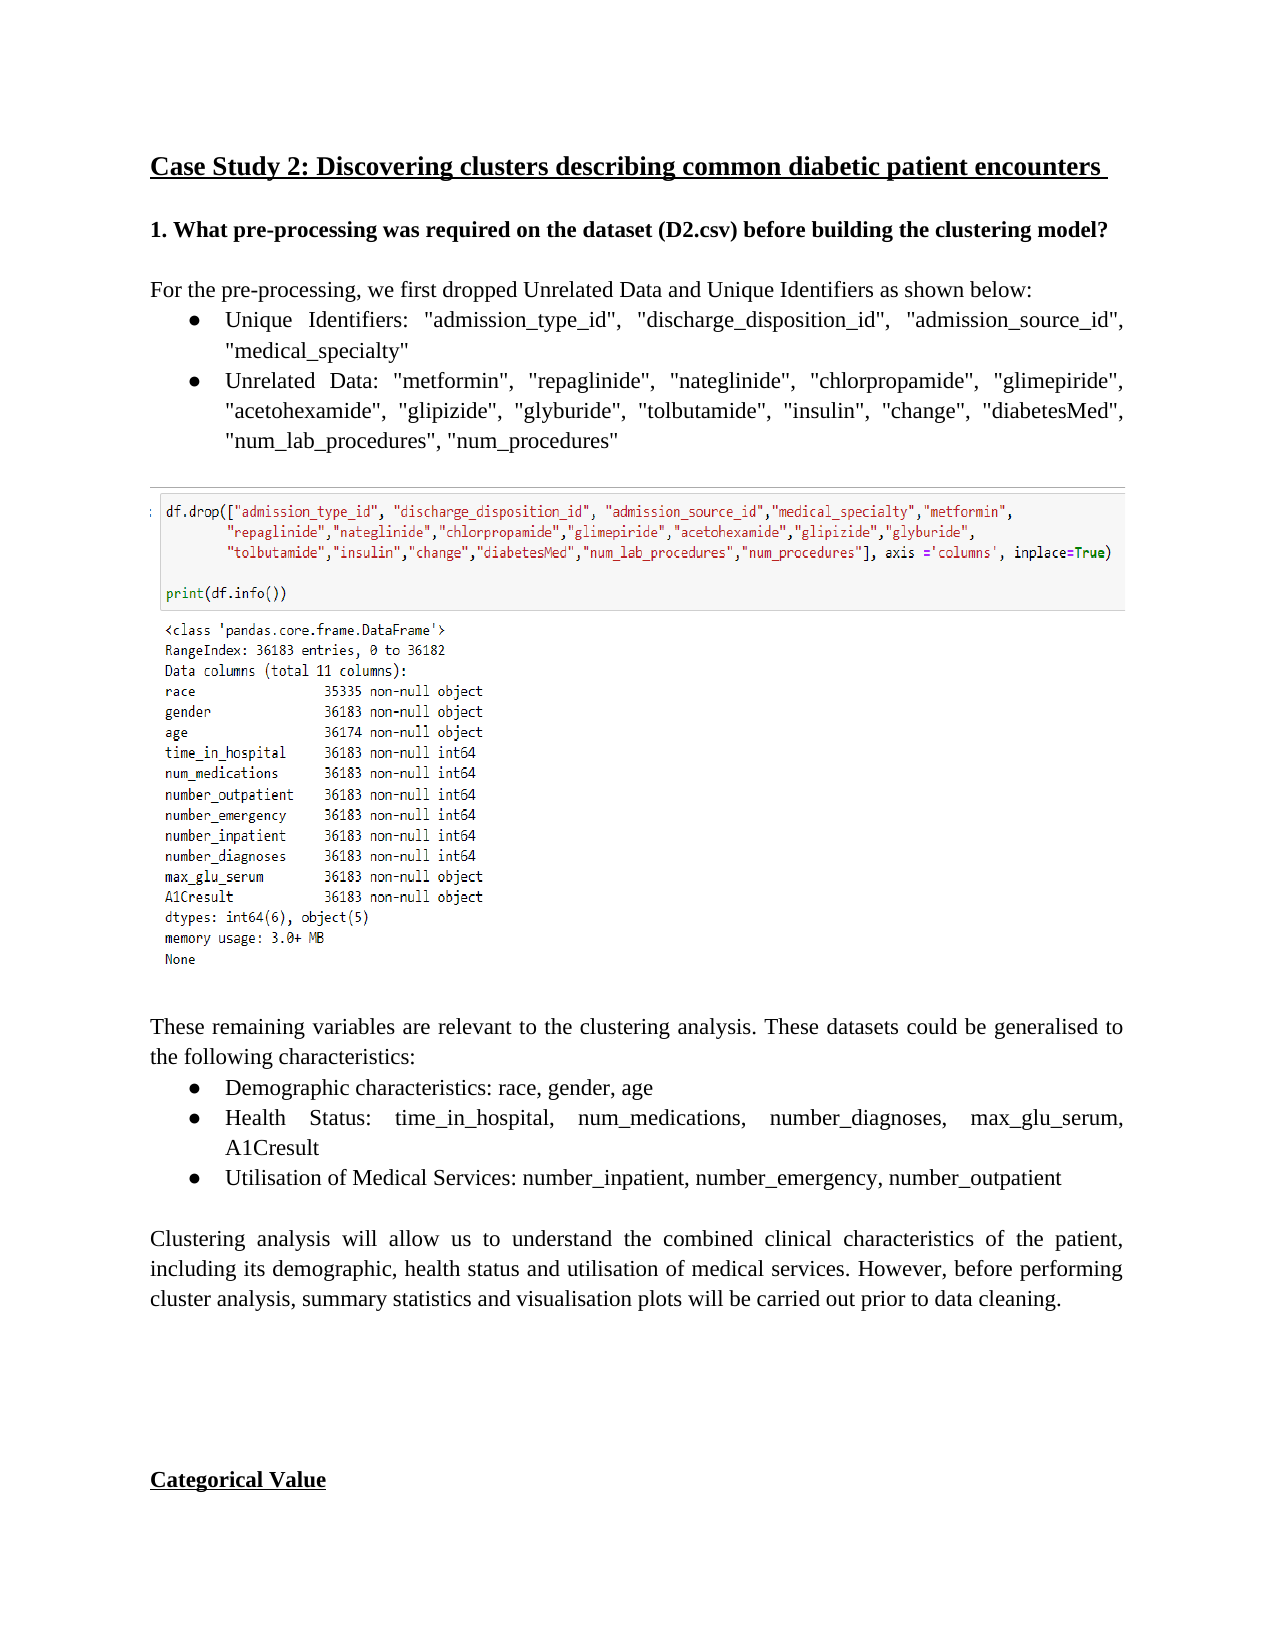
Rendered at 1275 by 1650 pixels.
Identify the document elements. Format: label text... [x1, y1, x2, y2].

text Categorical Value [150, 1466, 1125, 1493]
text These remaining variables are relevant to the clustering analysis. These datasets could be generalised to the following characteristics: [150, 1013, 1125, 1070]
text 1. What pre-processing was required on the dataset (D2.csv) before building the clustering model? [150, 216, 1125, 242]
text For the pre-processing, we first dropped Unrelated Data and Unique Identifiers as shown below: [150, 276, 1125, 303]
text Case Study 2: Discovering clusters describing common diabetic patient encounters [150, 150, 1125, 181]
list Unrelated Data: "metformin", "repaglinide", "nateglinide", "chlorpropamide", "glimepiride", "acetohexamide", "glipizide", "glyburide", "tolbutamide", "insulin", "change", "diabetesMed", "num_lab_procedures", "num_procedures" [187, 367, 1125, 454]
list Utilisation of Medical Services: number_inpatient, number_emergency, number_outpatient [187, 1164, 1125, 1191]
picture [150, 487, 1125, 980]
list Health Status: time_in_hospital, num_medications, number_diagnoses, max_glu_serum, A1Cresult [187, 1104, 1125, 1160]
list Demographic characteristics: race, gender, age [187, 1074, 1125, 1100]
list Unique Identifiers: "admission_type_id", "discharge_disposition_id", "admission_source_id", "medical_specialty" [187, 307, 1125, 363]
text Clustering analysis will allow us to understand the combined clinical characteristics of the patient, including its demographic, health status and utilisation of medical services. However, before performing cluster analysis, summary statistics and visualisation plots will be carried out prior to data cleaning. [150, 1225, 1125, 1311]
